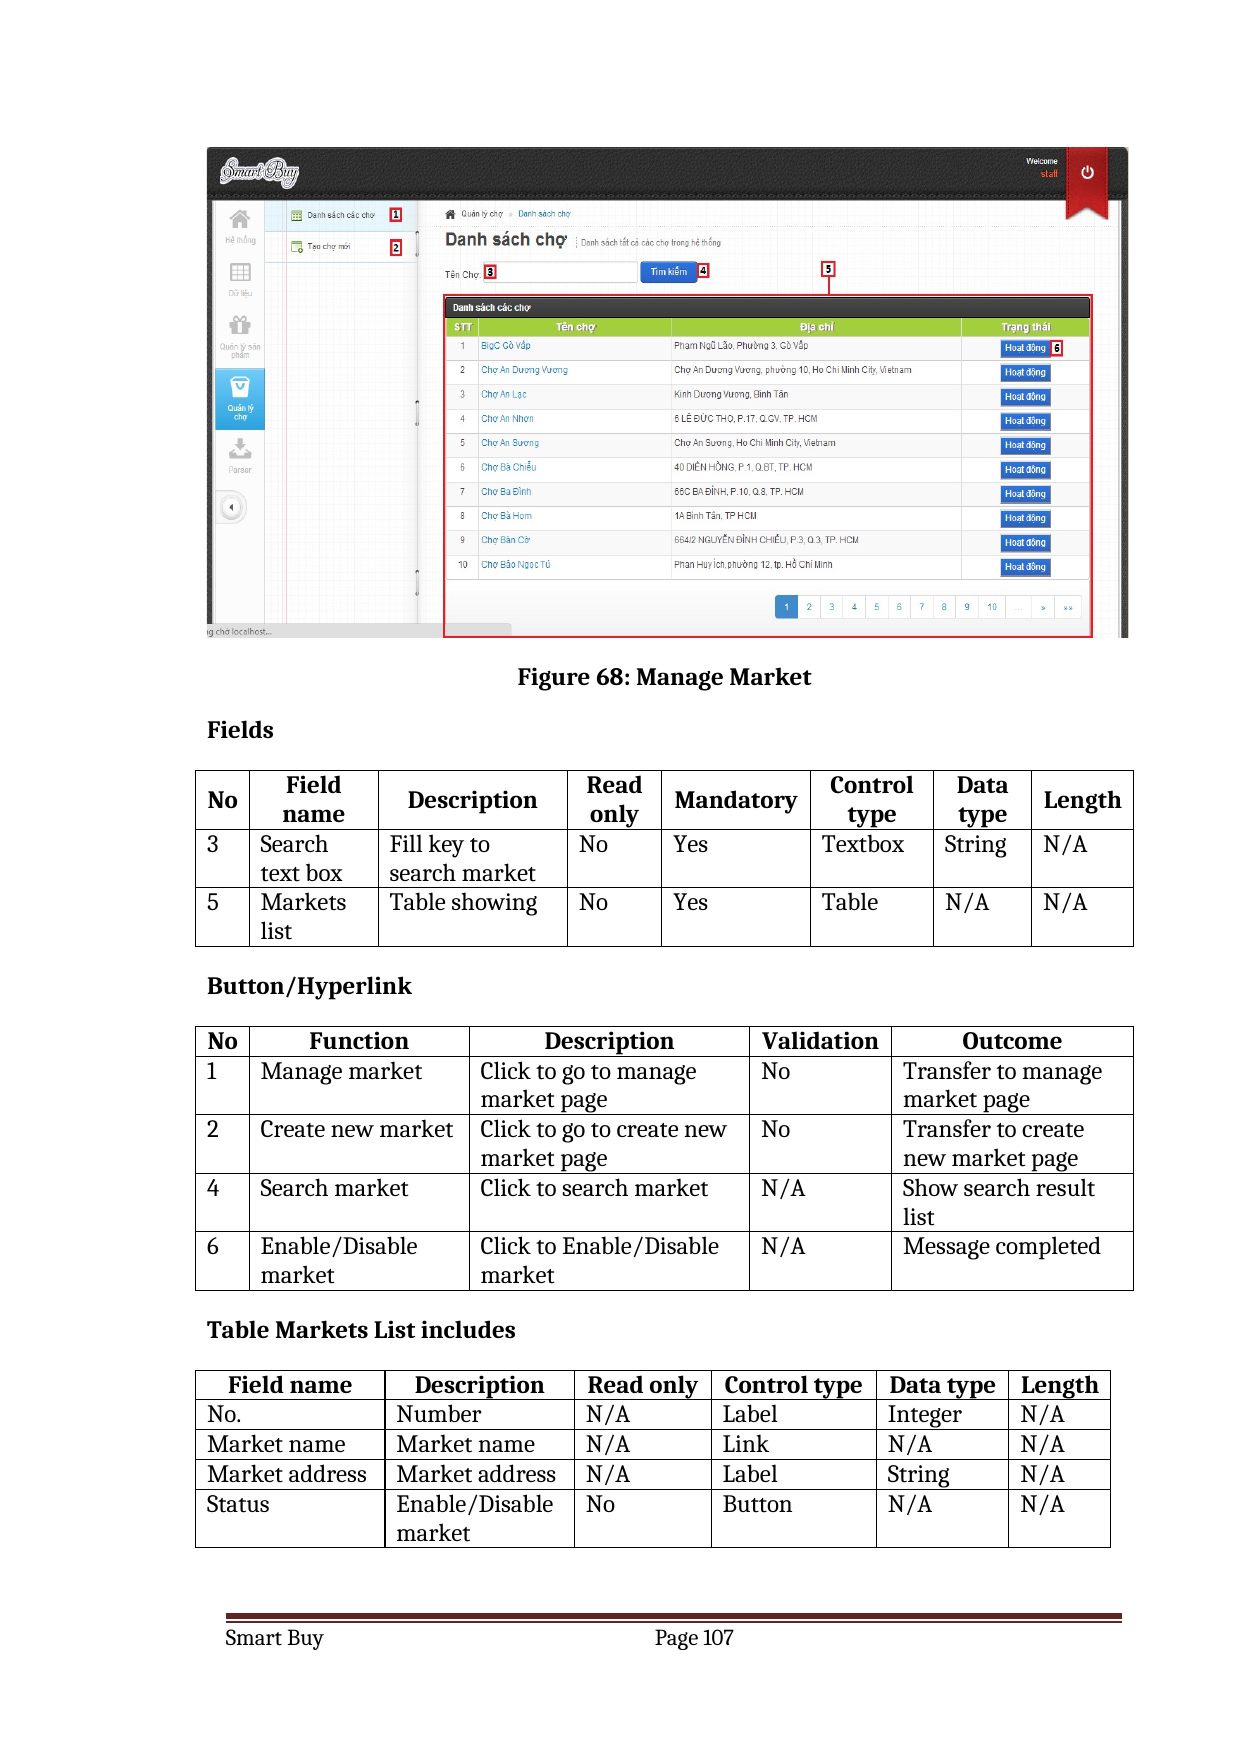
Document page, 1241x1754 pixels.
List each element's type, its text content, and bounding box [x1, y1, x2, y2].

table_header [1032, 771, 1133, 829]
text Figure 68: Manage Market [207, 663, 1122, 691]
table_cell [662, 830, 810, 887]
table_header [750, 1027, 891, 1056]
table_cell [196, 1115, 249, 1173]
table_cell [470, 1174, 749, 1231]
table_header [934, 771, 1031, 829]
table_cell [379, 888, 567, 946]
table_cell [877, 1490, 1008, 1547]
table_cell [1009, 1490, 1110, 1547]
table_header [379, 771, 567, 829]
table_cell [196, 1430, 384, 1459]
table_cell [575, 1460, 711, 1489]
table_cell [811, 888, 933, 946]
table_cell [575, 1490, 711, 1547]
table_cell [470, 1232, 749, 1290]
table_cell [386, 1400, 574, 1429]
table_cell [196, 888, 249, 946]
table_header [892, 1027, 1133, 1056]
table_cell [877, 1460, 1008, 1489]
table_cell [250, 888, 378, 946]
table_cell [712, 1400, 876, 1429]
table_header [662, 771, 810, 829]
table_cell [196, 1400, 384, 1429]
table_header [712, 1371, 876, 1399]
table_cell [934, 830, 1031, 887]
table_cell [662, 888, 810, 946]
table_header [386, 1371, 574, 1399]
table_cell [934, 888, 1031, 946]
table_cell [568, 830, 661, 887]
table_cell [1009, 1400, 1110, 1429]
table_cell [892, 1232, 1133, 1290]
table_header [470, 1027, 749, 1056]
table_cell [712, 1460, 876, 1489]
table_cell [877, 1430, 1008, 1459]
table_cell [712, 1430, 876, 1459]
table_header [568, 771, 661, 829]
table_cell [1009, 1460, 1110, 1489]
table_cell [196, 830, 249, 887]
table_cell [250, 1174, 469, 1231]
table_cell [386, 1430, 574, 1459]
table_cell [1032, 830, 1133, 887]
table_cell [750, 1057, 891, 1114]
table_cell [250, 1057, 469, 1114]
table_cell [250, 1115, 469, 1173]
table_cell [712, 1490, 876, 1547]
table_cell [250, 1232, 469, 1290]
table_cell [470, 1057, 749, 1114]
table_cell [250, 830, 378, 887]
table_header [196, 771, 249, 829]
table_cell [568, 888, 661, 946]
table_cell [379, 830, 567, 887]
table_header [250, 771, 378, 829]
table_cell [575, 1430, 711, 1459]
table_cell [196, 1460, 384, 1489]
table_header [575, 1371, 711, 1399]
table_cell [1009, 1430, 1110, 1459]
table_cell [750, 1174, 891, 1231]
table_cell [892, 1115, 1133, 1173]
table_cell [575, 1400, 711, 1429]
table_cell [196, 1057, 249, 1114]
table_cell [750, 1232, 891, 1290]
text Table Markets List includes [207, 1316, 1122, 1344]
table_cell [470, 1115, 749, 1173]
text Button/Hyperlink [207, 972, 1122, 1001]
text Fields [207, 716, 1122, 745]
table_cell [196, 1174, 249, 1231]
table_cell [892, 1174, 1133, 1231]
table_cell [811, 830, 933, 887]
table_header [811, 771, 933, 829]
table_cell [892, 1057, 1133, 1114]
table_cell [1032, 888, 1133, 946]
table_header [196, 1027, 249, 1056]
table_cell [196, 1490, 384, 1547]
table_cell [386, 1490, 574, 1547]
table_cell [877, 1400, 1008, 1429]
picture [206, 147, 1129, 638]
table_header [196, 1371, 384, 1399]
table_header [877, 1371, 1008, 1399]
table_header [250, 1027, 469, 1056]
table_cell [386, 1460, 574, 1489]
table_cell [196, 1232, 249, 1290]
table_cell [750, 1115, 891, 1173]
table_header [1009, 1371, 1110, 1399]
